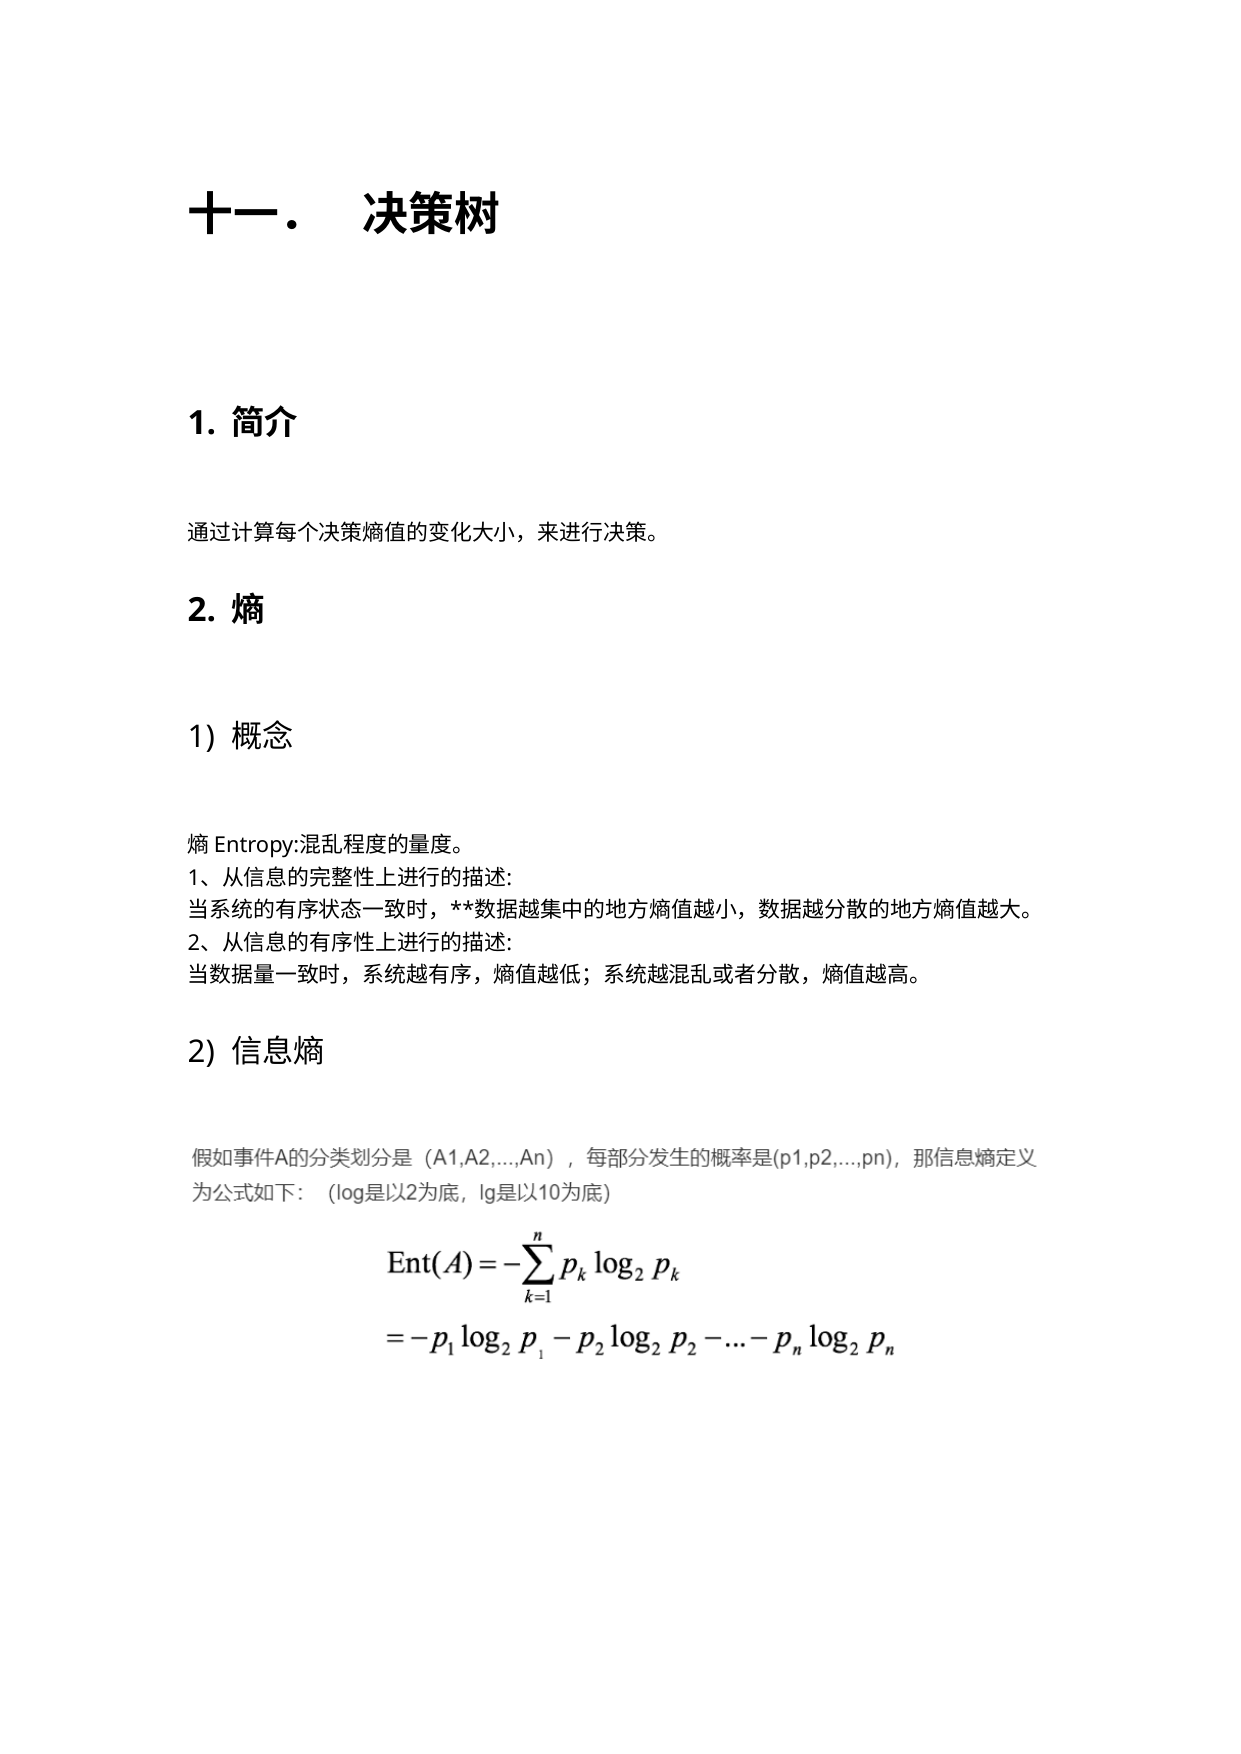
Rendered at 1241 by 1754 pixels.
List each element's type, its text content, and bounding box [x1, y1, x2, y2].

picture [187, 1141, 1053, 1366]
text 通过计算每个决策熵值的变化大小，来进行决策。 [187, 515, 1053, 547]
subtitle 概念 [187, 702, 1053, 767]
subtitle 信息熵 [187, 1017, 1053, 1082]
subtitle 决策树 [187, 162, 1053, 259]
subtitle 熵 [187, 574, 1053, 639]
text 2、从信息的有序性上进行的描述: [187, 924, 1053, 957]
text 当系统的有序状态一致时，**数据越集中的地方熵值越小，数据越分散的地方熵值越大。 [187, 892, 1053, 924]
text 1、从信息的完整性上进行的描述: [187, 859, 1053, 892]
text 当数据量一致时，系统越有序，熵值越低；系统越混乱或者分散，熵值越高。 [187, 957, 1053, 989]
text 熵Entropy:混乱程度的量度。 [187, 827, 1053, 859]
subtitle 简介 [187, 387, 1053, 452]
